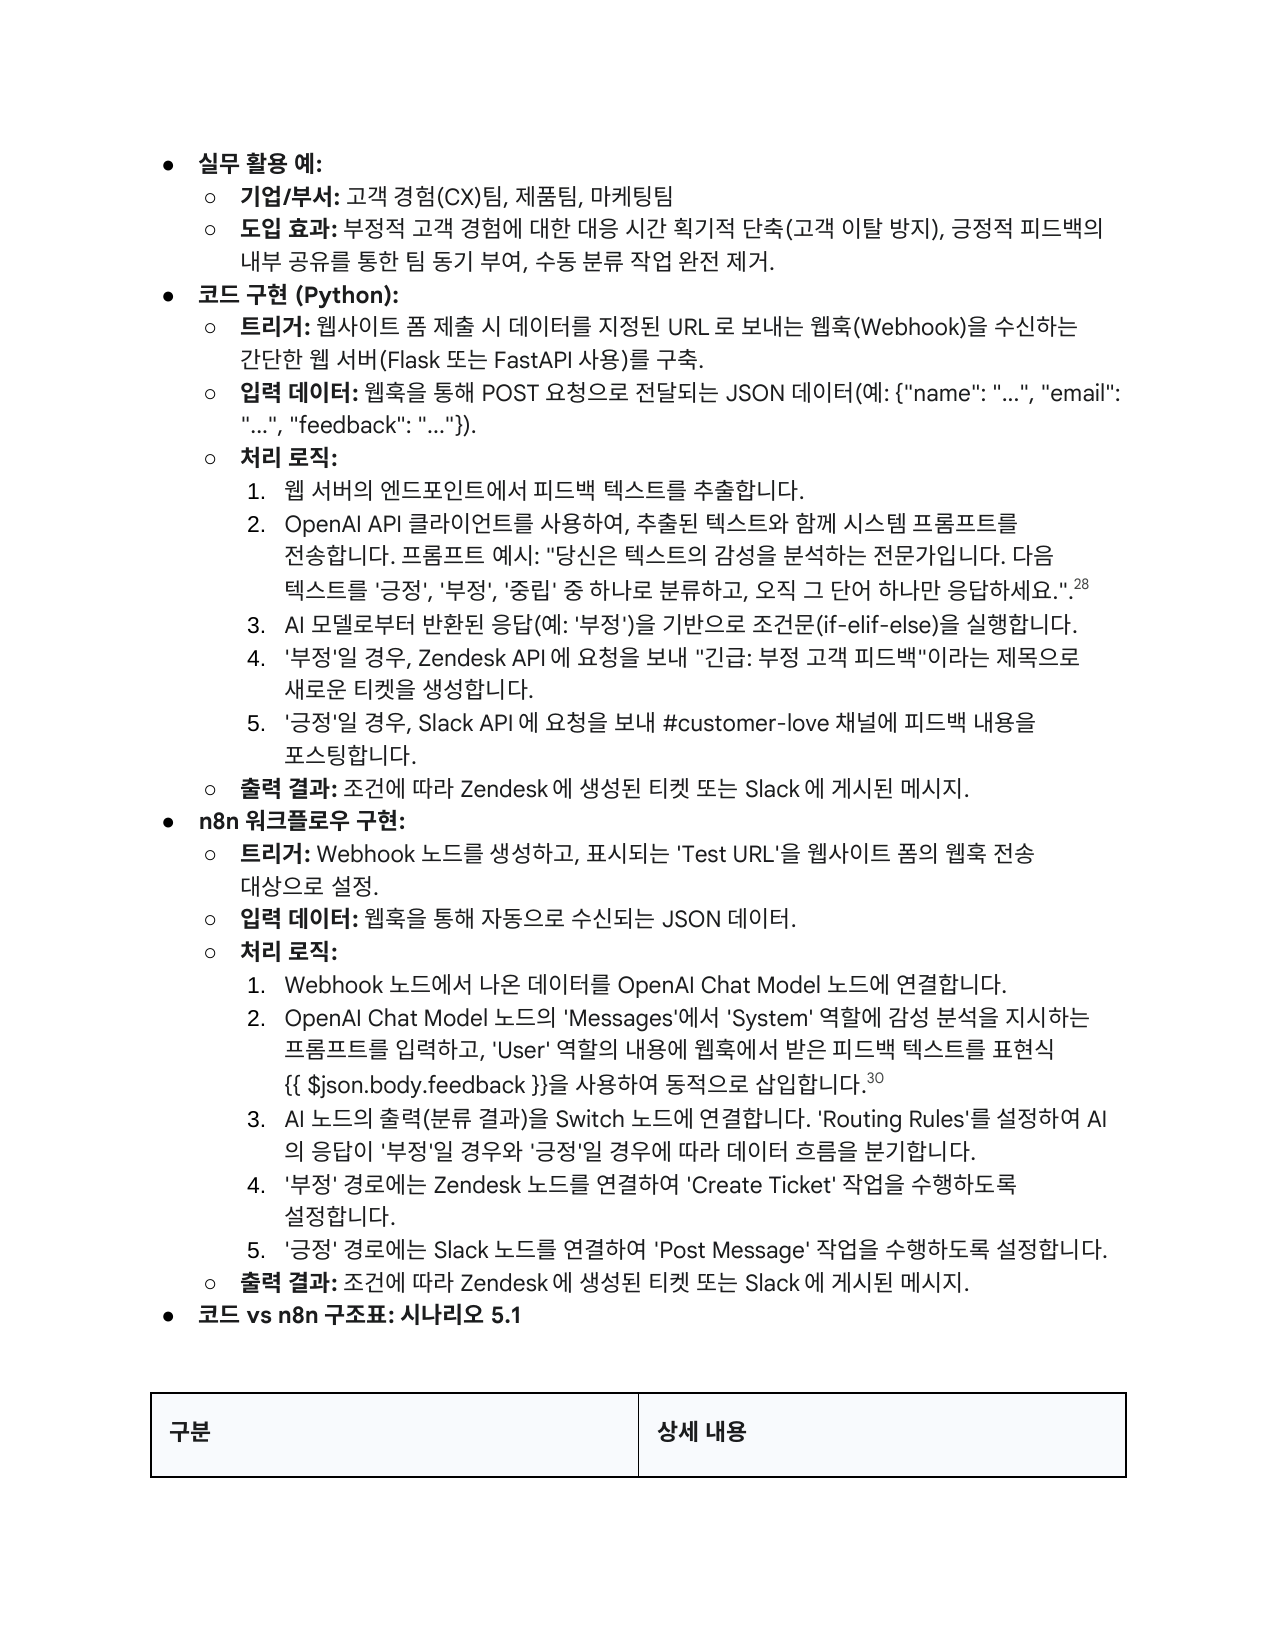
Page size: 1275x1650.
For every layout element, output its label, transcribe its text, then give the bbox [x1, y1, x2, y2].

list 처리 로직: [203, 444, 1125, 473]
list 코드 구현 (Python): [161, 281, 1125, 309]
table_header 상세 내용 [639, 1394, 1125, 1476]
list '부정' 경로에는 Zendesk 노드를 연결하여 'Create Ticket' 작업을 수행하도록 설정합니다. [247, 1171, 1125, 1232]
list 실무 활용 예: [161, 150, 1125, 179]
list 출력 결과: 조건에 따라 Zendesk에 생성된 티켓 또는 Slack에 게시된 메시지. [203, 1269, 1125, 1298]
list 웹 서버의 엔드포인트에서 피드백 텍스트를 추출합니다. [247, 477, 1125, 506]
list 입력 데이터: 웹훅을 통해 자동으로 수신되는 JSON 데이터. [203, 906, 1125, 934]
list OpenAI Chat Model 노드의 'Messages'에서 'System' 역할에 감성 분석을 지시하는 프롬프트를 입력하고, 'User' 역할의 내용에 웹훅에서 받은 피드백 텍스트를 표현식 {{ $json.body.feedback }}을 사용하여 동적으로 삽입합니다.30 [247, 1004, 1125, 1101]
list 입력 데이터: 웹훅을 통해 POST 요청으로 전달되는 JSON 데이터(예: {"name": "...", "email": "...", "feedback": "..."}). [203, 379, 1125, 440]
list Webhook 노드에서 나온 데이터를 OpenAI Chat Model 노드에 연결합니다. [247, 971, 1125, 1000]
list AI 모델로부터 반환된 응답(예: '부정')을 기반으로 조건문(if-elif-else)을 실행합니다. [247, 611, 1125, 640]
list AI 노드의 출력(분류 결과)을 Switch 노드에 연결합니다. 'Routing Rules'를 설정하여 AI의 응답이 '부정'일 경우와 '긍정'일 경우에 따라 데이터 흐름을 분기합니다. [247, 1105, 1125, 1167]
list 도입 효과: 부정적 고객 경험에 대한 대응 시간 획기적 단축(고객 이탈 방지), 긍정적 피드백의 내부 공유를 통한 팀 동기 부여, 수동 분류 작업 완전 제거. [203, 215, 1125, 277]
list OpenAI API 클라이언트를 사용하여, 추출된 텍스트와 함께 시스템 프롬프트를 전송합니다. 프롬프트 예시: "당신은 텍스트의 감성을 분석하는 전문가입니다. 다음 텍스트를 '긍정', '부정', '중립' 중 하나로 분류하고, 오직 그 단어 하나만 응답하세요.".28 [247, 510, 1125, 607]
list '긍정'일 경우, Slack API에 요청을 보내 #customer-love 채널에 피드백 내용을 포스팅합니다. [247, 709, 1125, 771]
list '긍정' 경로에는 Slack 노드를 연결하여 'Post Message' 작업을 수행하도록 설정합니다. [247, 1236, 1125, 1265]
list 기업/부서: 고객 경험(CX)팀, 제품팀, 마케팅팀 [203, 183, 1125, 211]
table_header 구분 [152, 1394, 638, 1476]
list 트리거: Webhook 노드를 생성하고, 표시되는 'Test URL'을 웹사이트 폼의 웹훅 전송 대상으로 설정. [203, 840, 1125, 902]
list 트리거: 웹사이트 폼 제출 시 데이터를 지정된 URL로 보내는 웹훅(Webhook)을 수신하는 간단한 웹 서버(Flask 또는 FastAPI 사용)를 구축. [203, 313, 1125, 375]
list 출력 결과: 조건에 따라 Zendesk에 생성된 티켓 또는 Slack에 게시된 메시지. [203, 775, 1125, 804]
list 처리 로직: [203, 938, 1125, 967]
list 코드 vs n8n 구조표: 시나리오 5.1 [161, 1302, 1125, 1330]
list '부정'일 경우, Zendesk API에 요청을 보내 "긴급: 부정 고객 피드백"이라는 제목으로 새로운 티켓을 생성합니다. [247, 644, 1125, 706]
list n8n 워크플로우 구현: [161, 808, 1125, 836]
